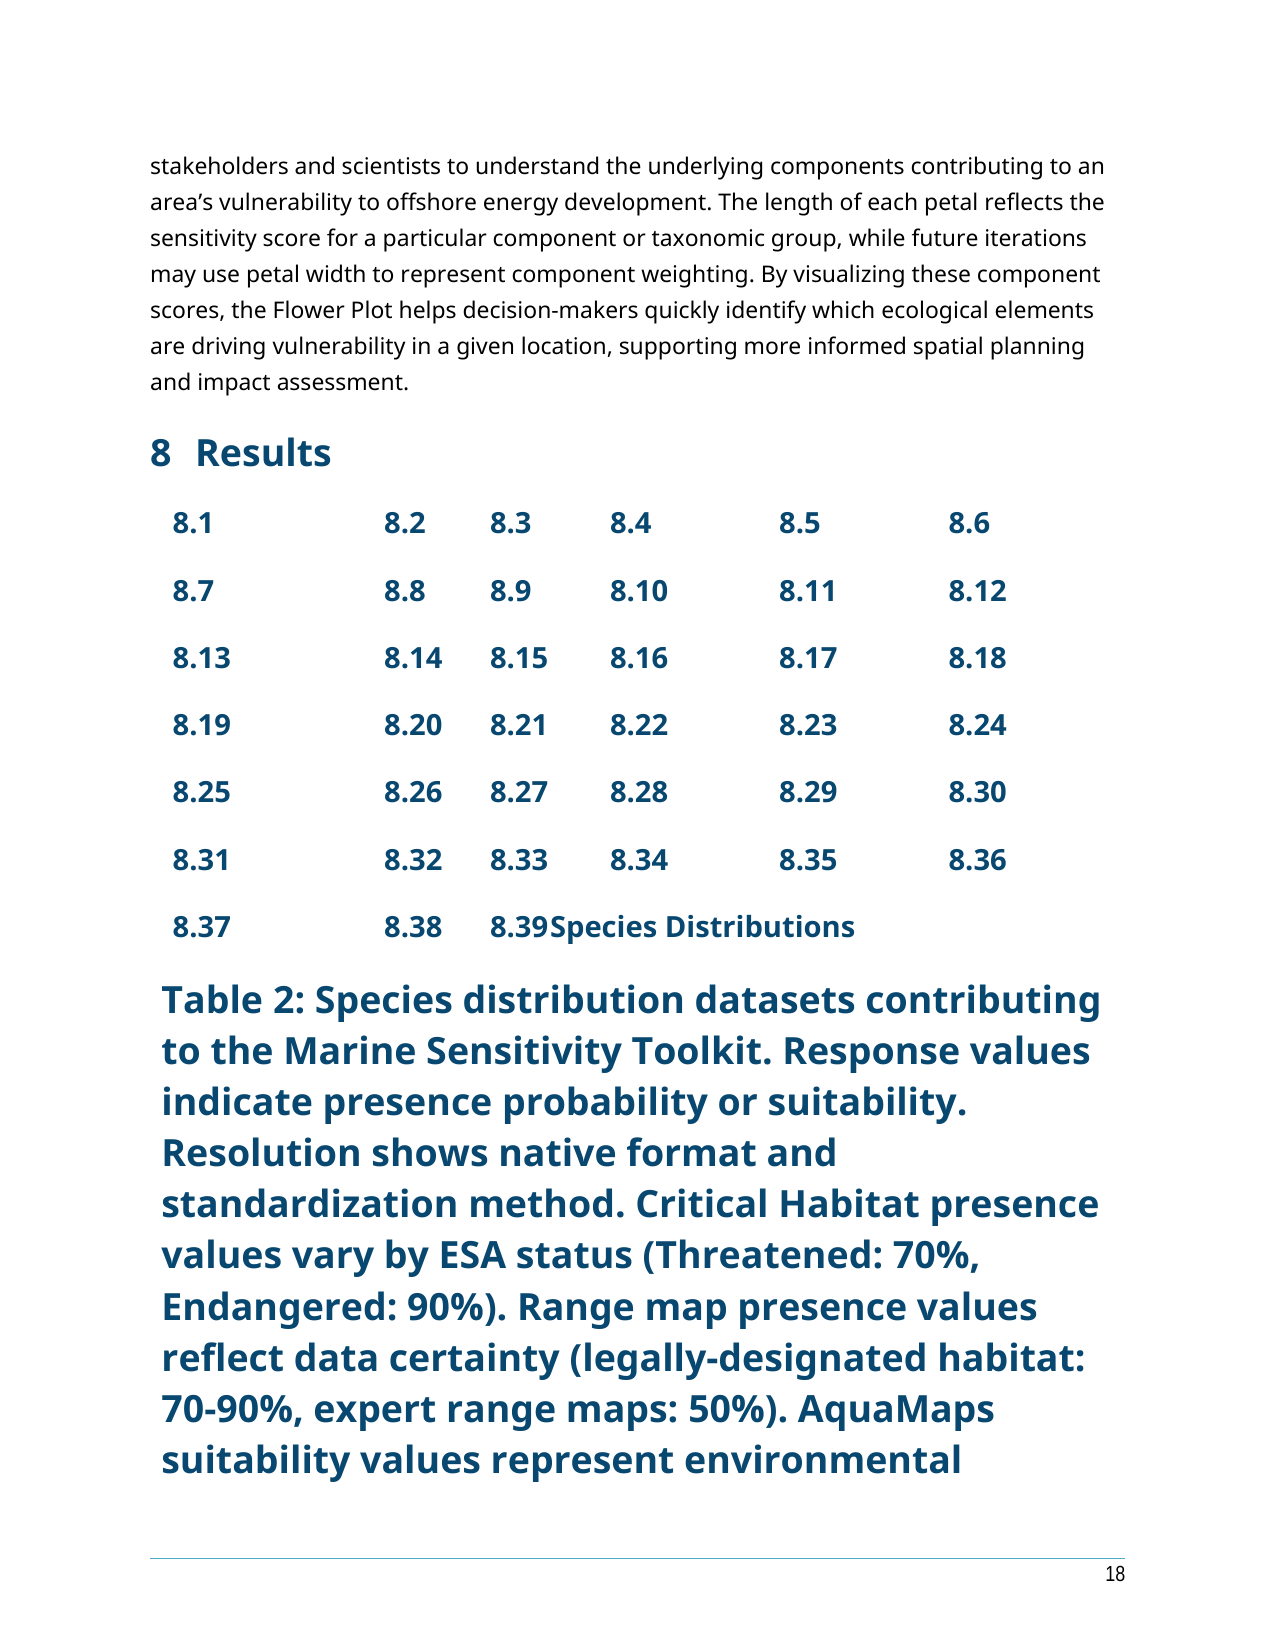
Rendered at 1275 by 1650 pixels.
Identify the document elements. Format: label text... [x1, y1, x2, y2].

subtitle Species Distributions [384, 772, 467, 811]
subtitle Species Distributions [610, 839, 756, 879]
subtitle Species Distributions [948, 839, 1074, 879]
subtitle Species Distributions [490, 839, 587, 879]
subtitle Species Distributions [172, 704, 361, 744]
subtitle Species Distributions [384, 570, 467, 609]
subtitle Species Distributions [490, 906, 1074, 946]
subtitle Species Distributions [172, 906, 361, 946]
subtitle Species Distributions [490, 503, 587, 542]
subtitle Species Distributions [779, 637, 926, 677]
subtitle Species Distributions [384, 637, 467, 677]
subtitle Species Distributions [384, 839, 467, 879]
subtitle Species Distributions [610, 772, 756, 811]
subtitle Species Distributions [779, 839, 926, 879]
subtitle Species Distributions [948, 637, 1074, 677]
subtitle Species Distributions [490, 772, 587, 811]
subtitle Species Distributions [779, 772, 926, 811]
subtitle Species Distributions [172, 503, 361, 542]
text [150, 150, 1125, 397]
subtitle Species Distributions [948, 772, 1074, 811]
subtitle Species Distributions [948, 503, 1074, 542]
subtitle Species Distributions [490, 570, 587, 609]
subtitle Species Distributions [610, 503, 756, 542]
subtitle Species Distributions [610, 570, 756, 609]
subtitle Species Distributions [948, 704, 1074, 744]
subtitle Species Distributions [490, 704, 587, 744]
subtitle Species Distributions [779, 704, 926, 744]
subtitle Species Distributions [384, 906, 467, 946]
subtitle Results [150, 427, 1125, 478]
subtitle Species Distributions [610, 704, 756, 744]
subtitle Species Distributions [779, 570, 926, 609]
subtitle Species Distributions [779, 503, 926, 542]
subtitle Species Distributions [172, 839, 361, 879]
subtitle Species Distributions [384, 503, 467, 542]
subtitle Species Distributions [384, 704, 467, 744]
subtitle Species Distributions [490, 637, 587, 677]
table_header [150, 478, 1125, 1484]
subtitle Species Distributions [172, 637, 361, 677]
subtitle Species Distributions [610, 637, 756, 677]
subtitle Species Distributions [172, 570, 361, 609]
subtitle Species Distributions [172, 772, 361, 811]
subtitle Species Distributions [948, 570, 1074, 609]
